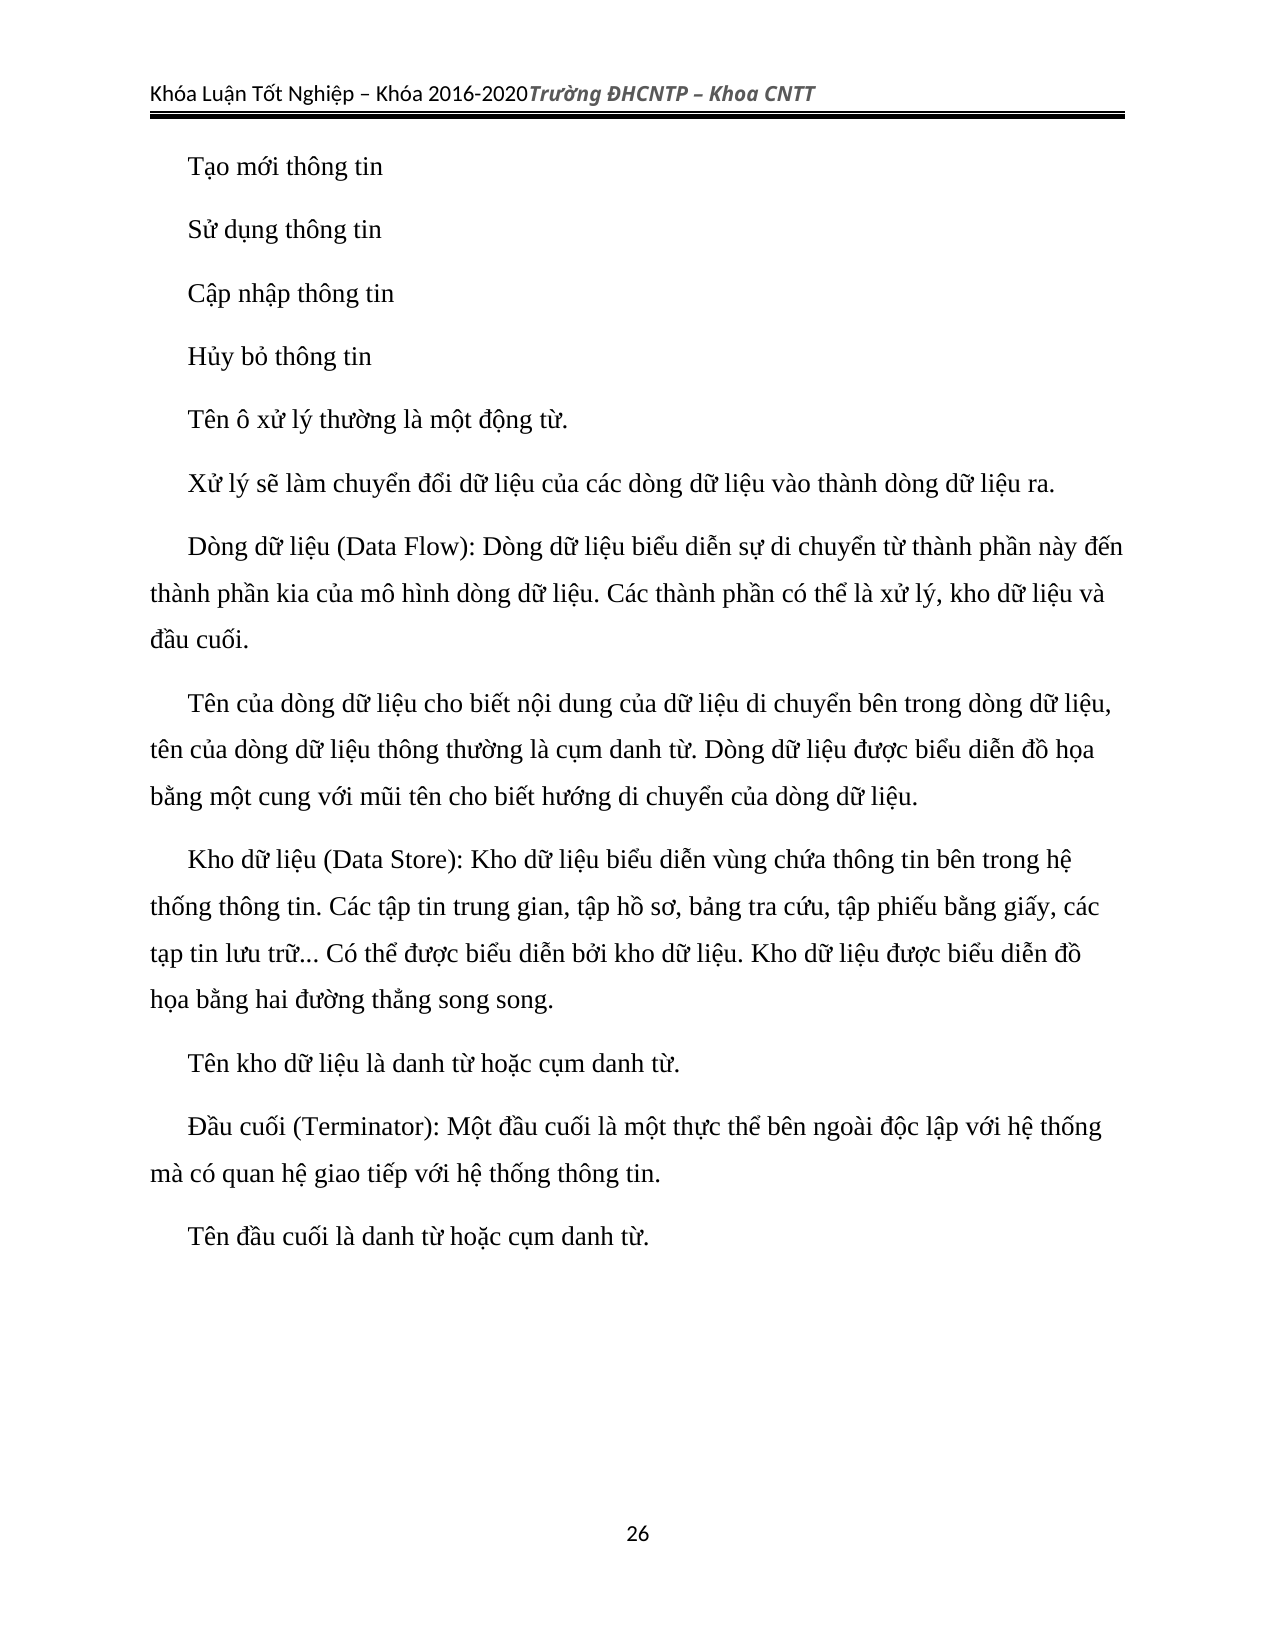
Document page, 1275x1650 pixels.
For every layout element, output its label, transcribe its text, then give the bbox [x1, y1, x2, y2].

text Tên ô xử lý thường là một động từ. [150, 403, 1125, 434]
text Cập nhập thông tin [150, 277, 1125, 308]
text Tạo mới thông tin [150, 150, 1125, 181]
text Tên kho dữ liệu là danh từ hoặc cụm danh từ. [150, 1047, 1125, 1078]
text Sử dụng thông tin [150, 213, 1125, 244]
text Hủy bỏ thông tin [150, 340, 1125, 371]
text Tên của dòng dữ liệu cho biết nội dung của dữ liệu di chuyển bên trong dòng dữ liệu, tên của dòng dữ liệu thông thường là cụm danh từ. Dòng dữ liệu được biểu diễn đồ họa bằng một cung với mũi tên cho biết hướng di chuyển của dòng dữ liệu. [150, 687, 1125, 811]
text Dòng dữ liệu (Data Flow): Dòng dữ liệu biểu diễn sự di chuyển từ thành phần này đến thành phần kia của mô hình dòng dữ liệu. Các thành phần có thể là xử lý, kho dữ liệu và đầu cuối. [150, 530, 1125, 654]
text Tên đầu cuối là danh từ hoặc cụm danh từ. [150, 1220, 1125, 1251]
text Đầu cuối (Terminator): Một đầu cuối là một thực thể bên ngoài độc lập với hệ thống mà có quan hệ giao tiếp với hệ thống thông tin. [150, 1110, 1125, 1188]
text Kho dữ liệu (Data Store): Kho dữ liệu biểu diễn vùng chứa thông tin bên trong hệ thống thông tin. Các tập tin trung gian, tập hồ sơ, bảng tra cứu, tập phiếu bằng giấy, các tạp tin lưu trữ... Có thể được biểu diễn bởi kho dữ liệu. Kho dữ liệu được biểu diễn đồ họa bằng hai đường thẳng song song. [150, 843, 1125, 1014]
text Xử lý sẽ làm chuyển đổi dữ liệu của các dòng dữ liệu vào thành dòng dữ liệu ra. [150, 467, 1125, 498]
